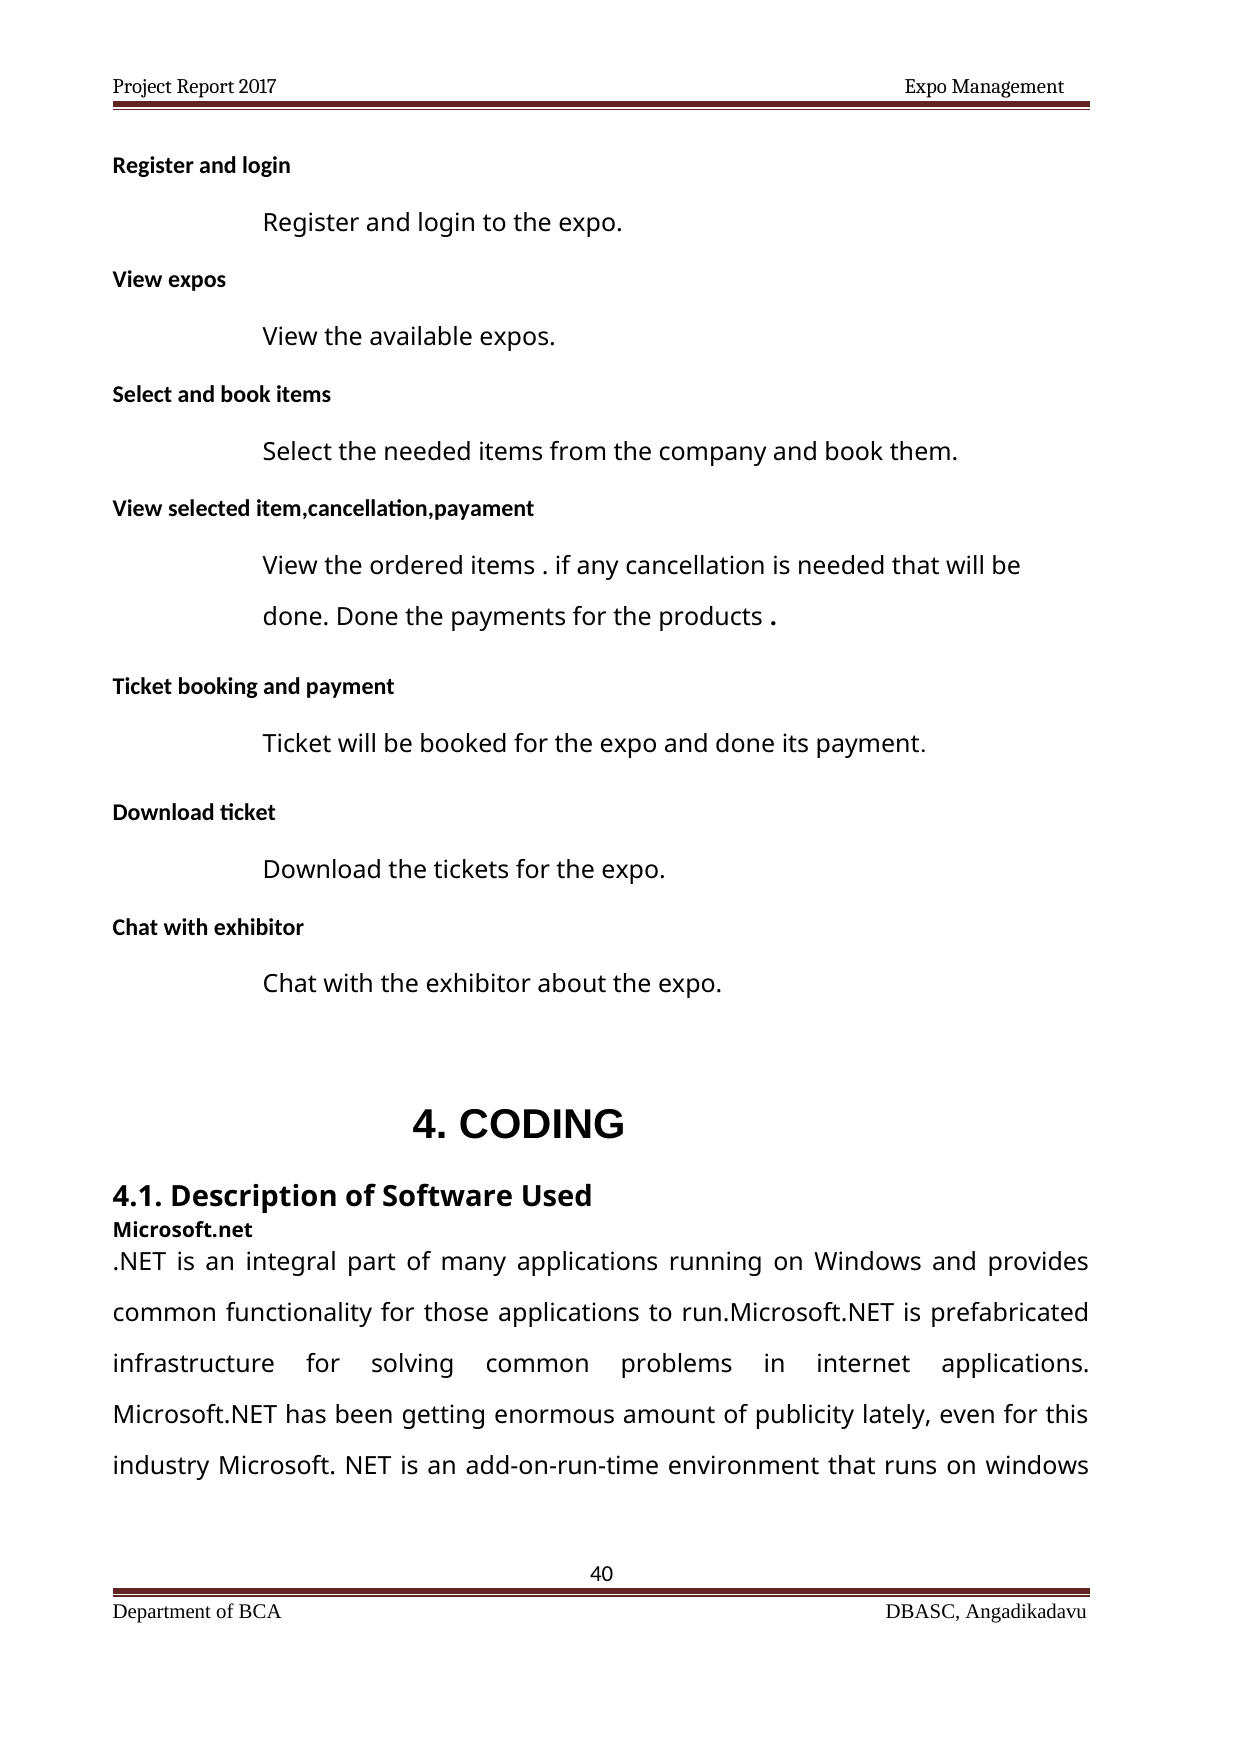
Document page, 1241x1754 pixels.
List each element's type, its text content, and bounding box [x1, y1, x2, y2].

text Ticket booking and payment [112, 671, 1090, 700]
text Select and book items [112, 379, 1090, 408]
text Register and login [112, 150, 1090, 179]
text View expos [112, 264, 1090, 294]
list Download the tickets for the expo. [262, 852, 1090, 886]
text Download ticket [112, 797, 1090, 826]
list Register and login to the expo. [262, 204, 1090, 238]
list Select the needed items from the company and book them. [262, 433, 1090, 467]
text Microsoft.net [112, 1215, 1090, 1244]
text 4.1. Description of Software Used [112, 1176, 1090, 1215]
text 4. CODING [337, 1099, 1090, 1147]
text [112, 1244, 1090, 1482]
text Chat with exhibitor [112, 912, 1090, 941]
text View selected item,cancellation,payament [112, 493, 1090, 523]
list View the available expos. [262, 319, 1090, 353]
list View the ordered items . if any cancellation is needed that will be done. Done the payments for the products . [262, 548, 1090, 633]
list Chat with the exhibitor about the expo. [262, 966, 1090, 1000]
list Ticket will be booked for the expo and done its payment. [262, 725, 1090, 759]
